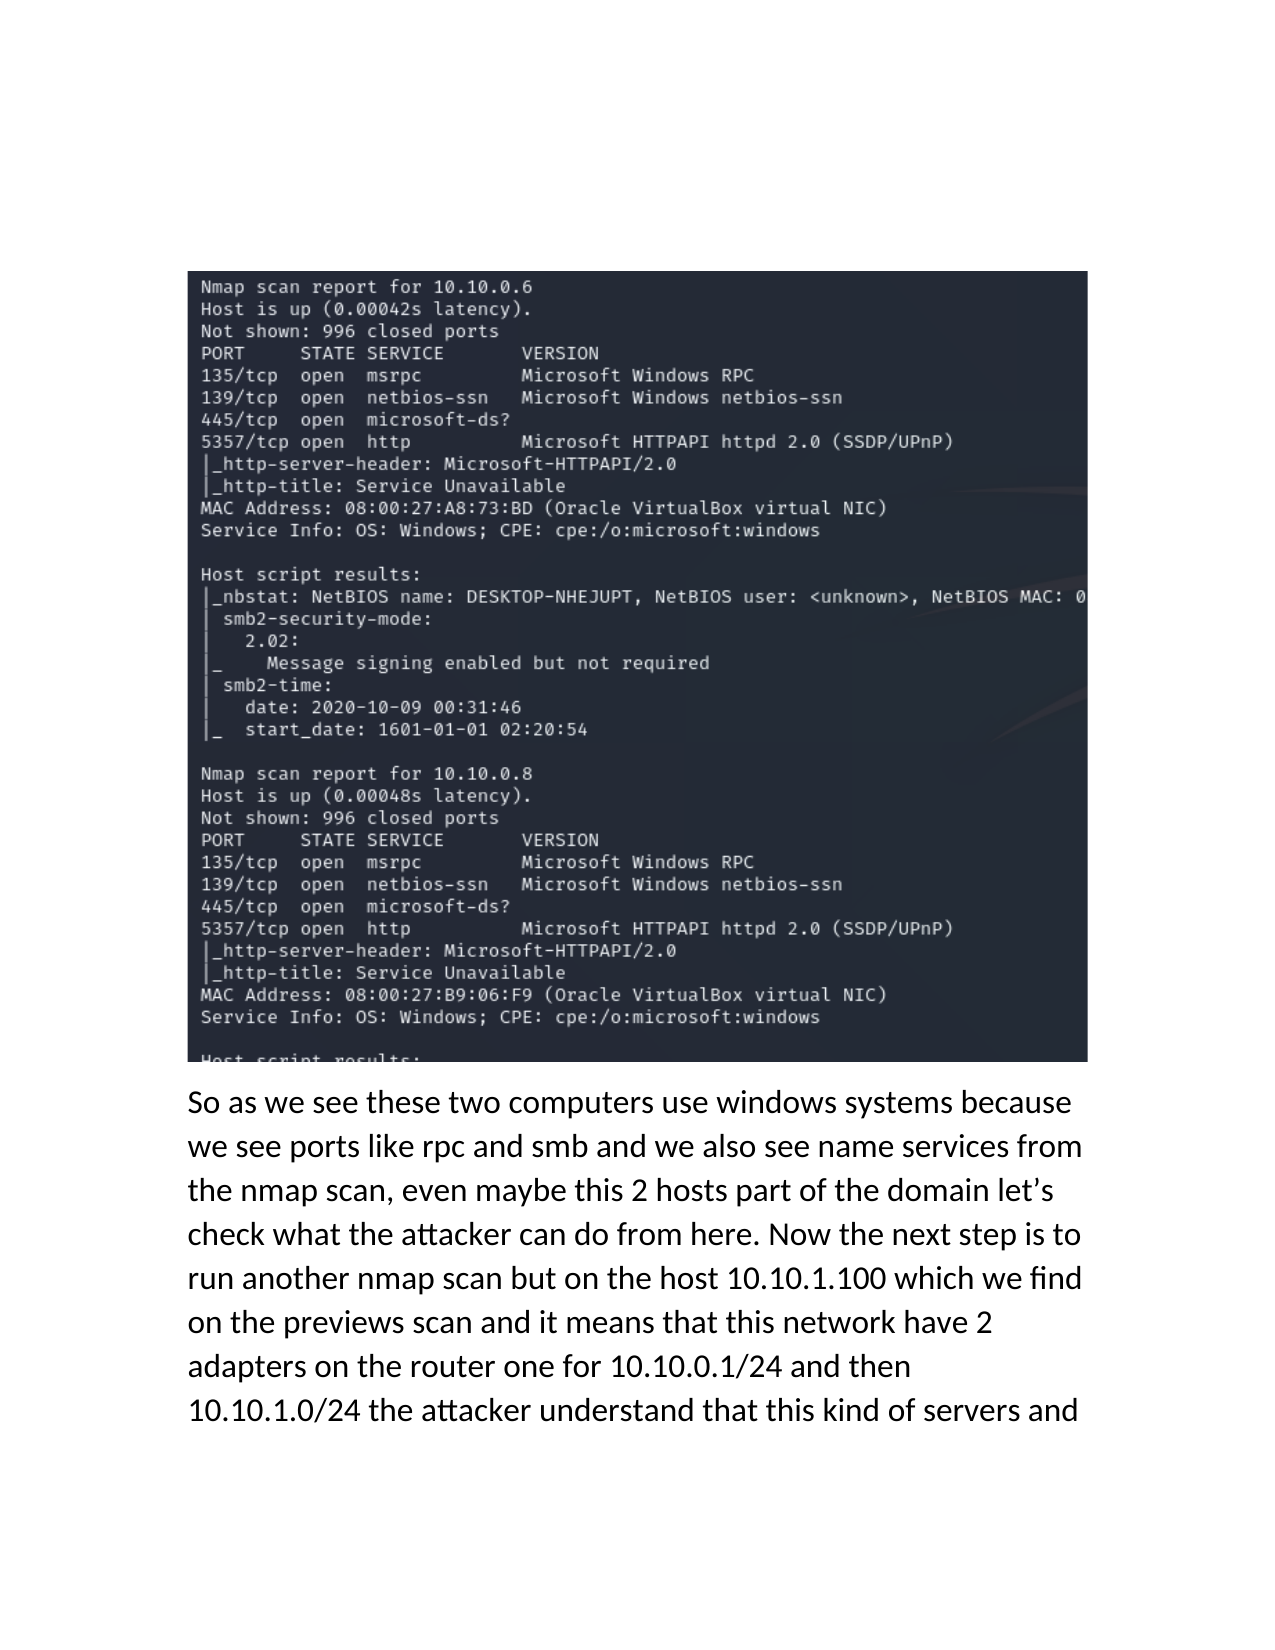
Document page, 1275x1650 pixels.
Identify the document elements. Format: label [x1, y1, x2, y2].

text [187, 1081, 1087, 1429]
picture [187, 271, 1088, 1062]
